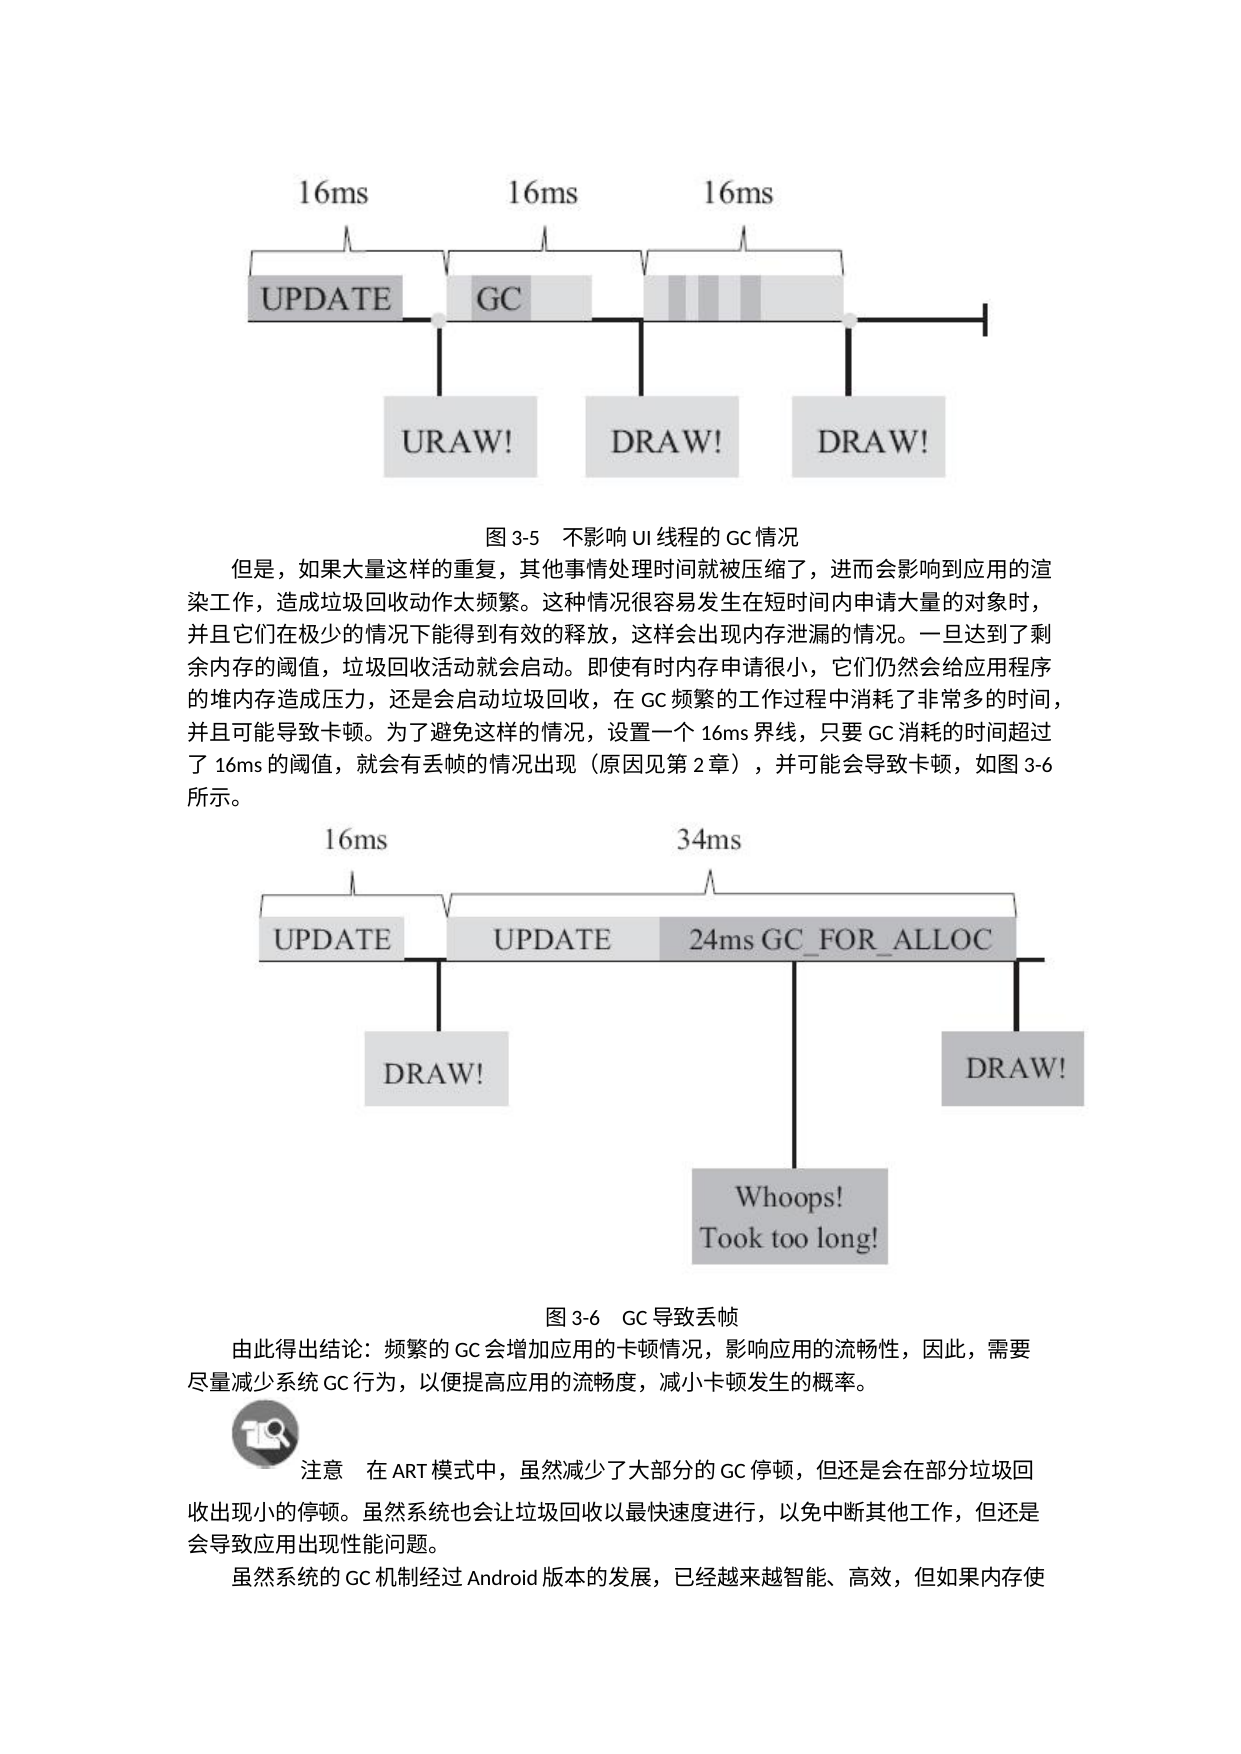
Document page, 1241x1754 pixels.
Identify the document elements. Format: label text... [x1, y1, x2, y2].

picture [231, 1397, 301, 1469]
text 由此得出结论：频繁的GC会增加应用的卡顿情况，影响应用的流畅性，因此，需要尽量减少系统GC行为，以便提高应用的流畅度，减小卡顿发生的概率。 [187, 1332, 1053, 1397]
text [187, 1559, 1053, 1592]
picture [231, 812, 1097, 1276]
text 但是，如果大量这样的重复，其他事情处理时间就被压缩了，进而会影响到应用的渲染工作，造成垃圾回收动作太频繁。这种情况很容易发生在短时间内申请大量的对象时，并且它们在极少的情况下能得到有效的释放，这样会出现内存泄漏的情况。一旦达到了剩余内存的阈值，垃圾回收活动就会启动。即使有时内存申请很小，它们仍然会给应用程序的堆内存造成压力，还是会启动垃圾回收，在GC频繁的工作过程中消耗了非常多的时间，并且可能导致卡顿。为了避免这样的情况，设置一个16ms界线，只要GC消耗的时间超过了16ms的阈值，就会有丢帧的情况出现（原因见第2章），并可能会导致卡顿，如图3-6所示。 [187, 552, 1053, 812]
text 图3-5 不影响UI线程的GC情况 [187, 519, 1053, 552]
text 注意 在ART模式中，虽然减少了大部分的GC停顿，但还是会在部分垃圾回收出现小的停顿。虽然系统也会让垃圾回收以最快速度进行，以免中断其他工作，但还是会导致应用出现性能问题。 [187, 1397, 1053, 1559]
picture [231, 162, 1016, 492]
text 图3-6 GC导致丢帧 [187, 1299, 1053, 1332]
